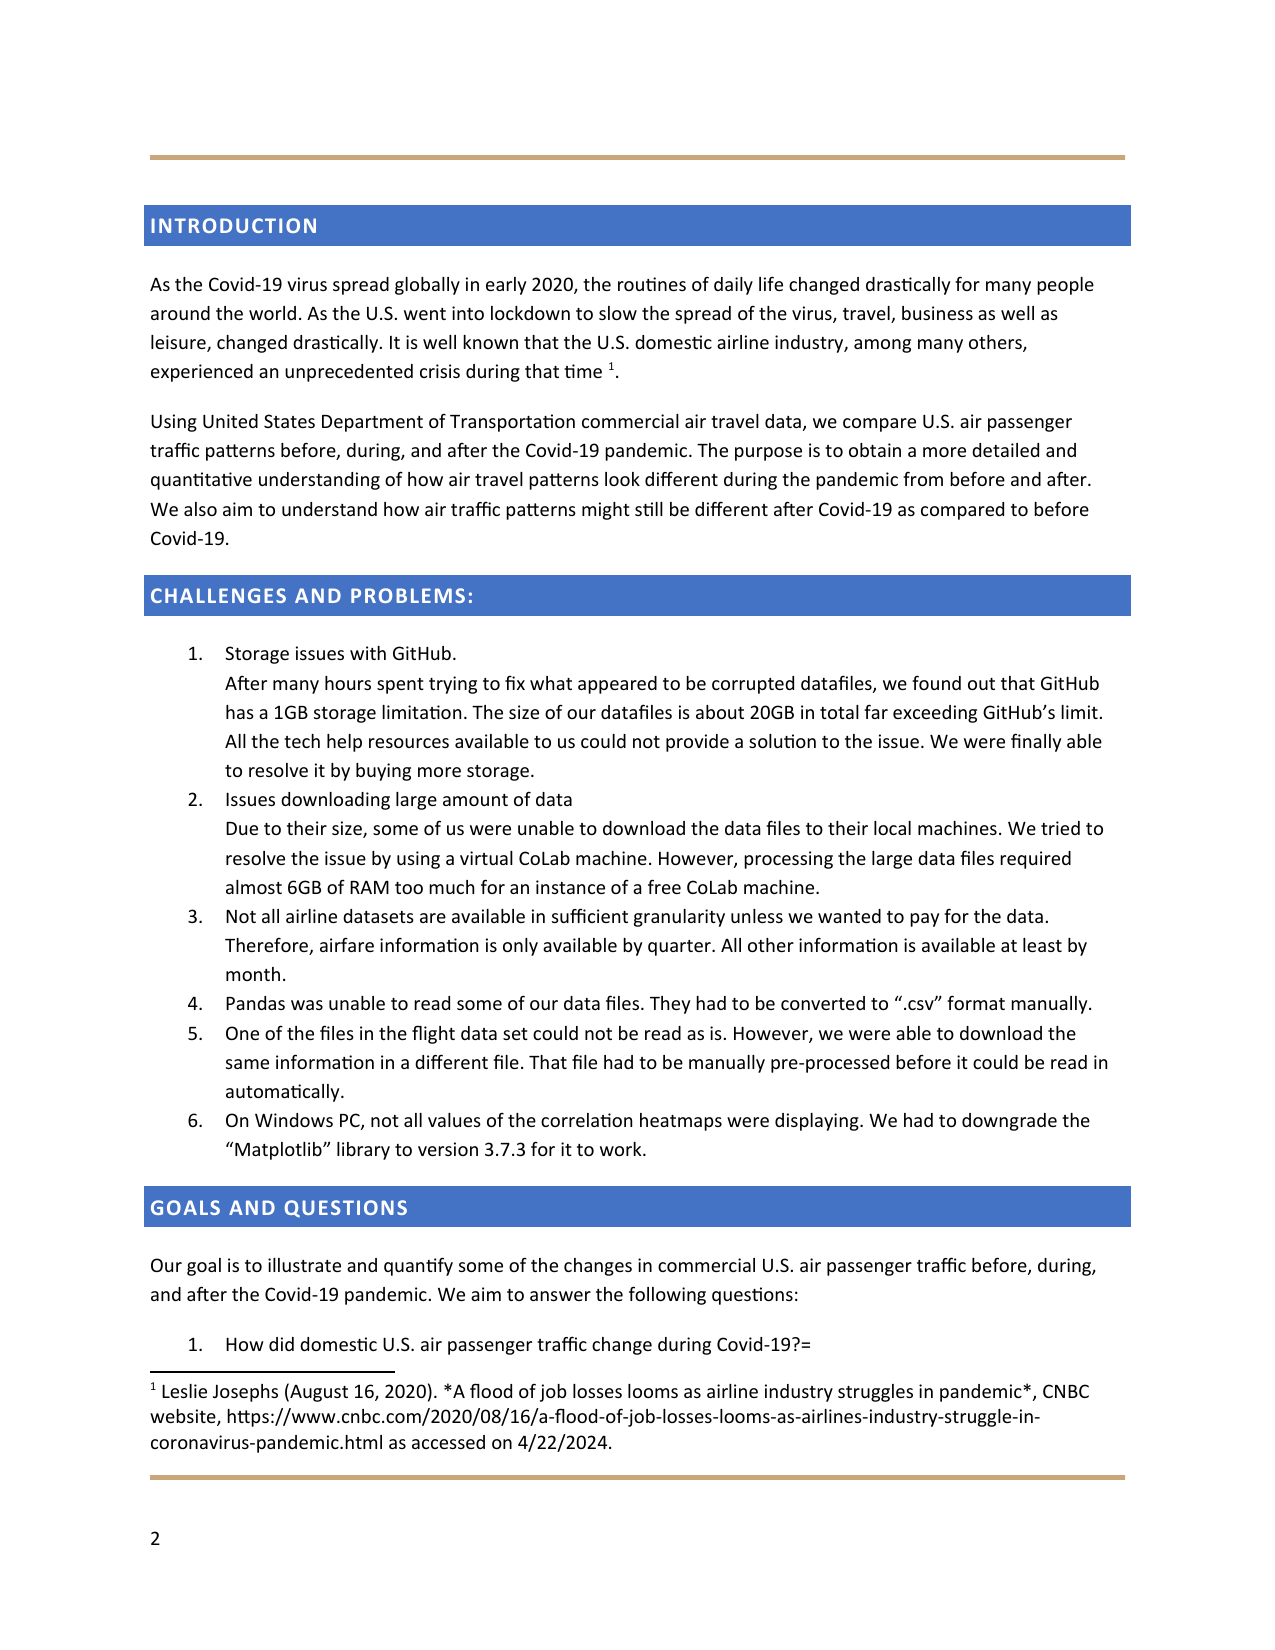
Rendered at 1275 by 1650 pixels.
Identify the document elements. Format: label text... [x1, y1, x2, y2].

subtitle Goals and questions [150, 1193, 1125, 1221]
subtitle Introduction [150, 212, 1125, 239]
text Our goal is to illustrate and quantify some of the changes in commercial U.S. air passenger traffic before, during, and after the Covid-19 pandemic. We aim to answer the following questions: [150, 1252, 1125, 1306]
list Pandas was unable to read some of our data files. They had to be converted to “.csv” format manually. [187, 991, 1125, 1016]
picture [150, 1475, 1125, 1480]
list One of the files in the flight data set could not be read as is. However, we were able to download the same information in a different file. That file had to be manually pre-processed before it could be read in automatically. [187, 1020, 1125, 1103]
picture [150, 155, 1125, 160]
text Using United States Department of Transportation commercial air travel data, we compare U.S. air passenger traffic patterns before, during, and after the Covid-19 pandemic. The purpose is to obtain a more detailed and quantitative understanding of how air travel patterns look different during the pandemic from before and after. We also aim to understand how air traffic patterns might still be different after Covid-19 as compared to before Covid-19. [150, 408, 1125, 550]
list Storage issues with GitHub. After many hours spent trying to fix what appeared to be corrupted datafiles, we found out that GitHub has a 1GB storage limitation. The size of our datafiles is about 20GB in total far exceeding GitHub’s limit. All the tech help resources available to us could not provide a solution to the issue. We were finally able to resolve it by buying more storage. [187, 641, 1125, 783]
list On Windows PC, not all values of the correlation heatmaps were displaying. We had to downgrade the “Matplotlib” library to version 3.7.3 for it to work. [187, 1107, 1125, 1162]
text As the Covid-19 virus spread globally in early 2020, the routines of daily life changed drastically for many people around the world. As the U.S. went into lockdown to slow the spread of the virus, travel, business as well as leisure, changed drastically. It is well known that the U.S. domestic airline industry, among many others, experienced an unprecedented crisis during that time . [150, 271, 1125, 384]
subtitle Challenges and ProblemS: [150, 581, 1125, 609]
list How did domestic U.S. air passenger traffic change during Covid-19?= [187, 1331, 1125, 1356]
list Issues downloading large amount of data Due to their size, some of us were unable to download the data files to their local machines. We tried to resolve the issue by using a virtual CoLab machine. However, processing the large data files required almost 6GB of RAM too much for an instance of a free CoLab machine. [187, 786, 1125, 899]
list Not all airline datasets are available in sufficient granularity unless we wanted to pay for the data. Therefore, airfare information is only available by quarter. All other information is available at least by month. [187, 903, 1125, 987]
